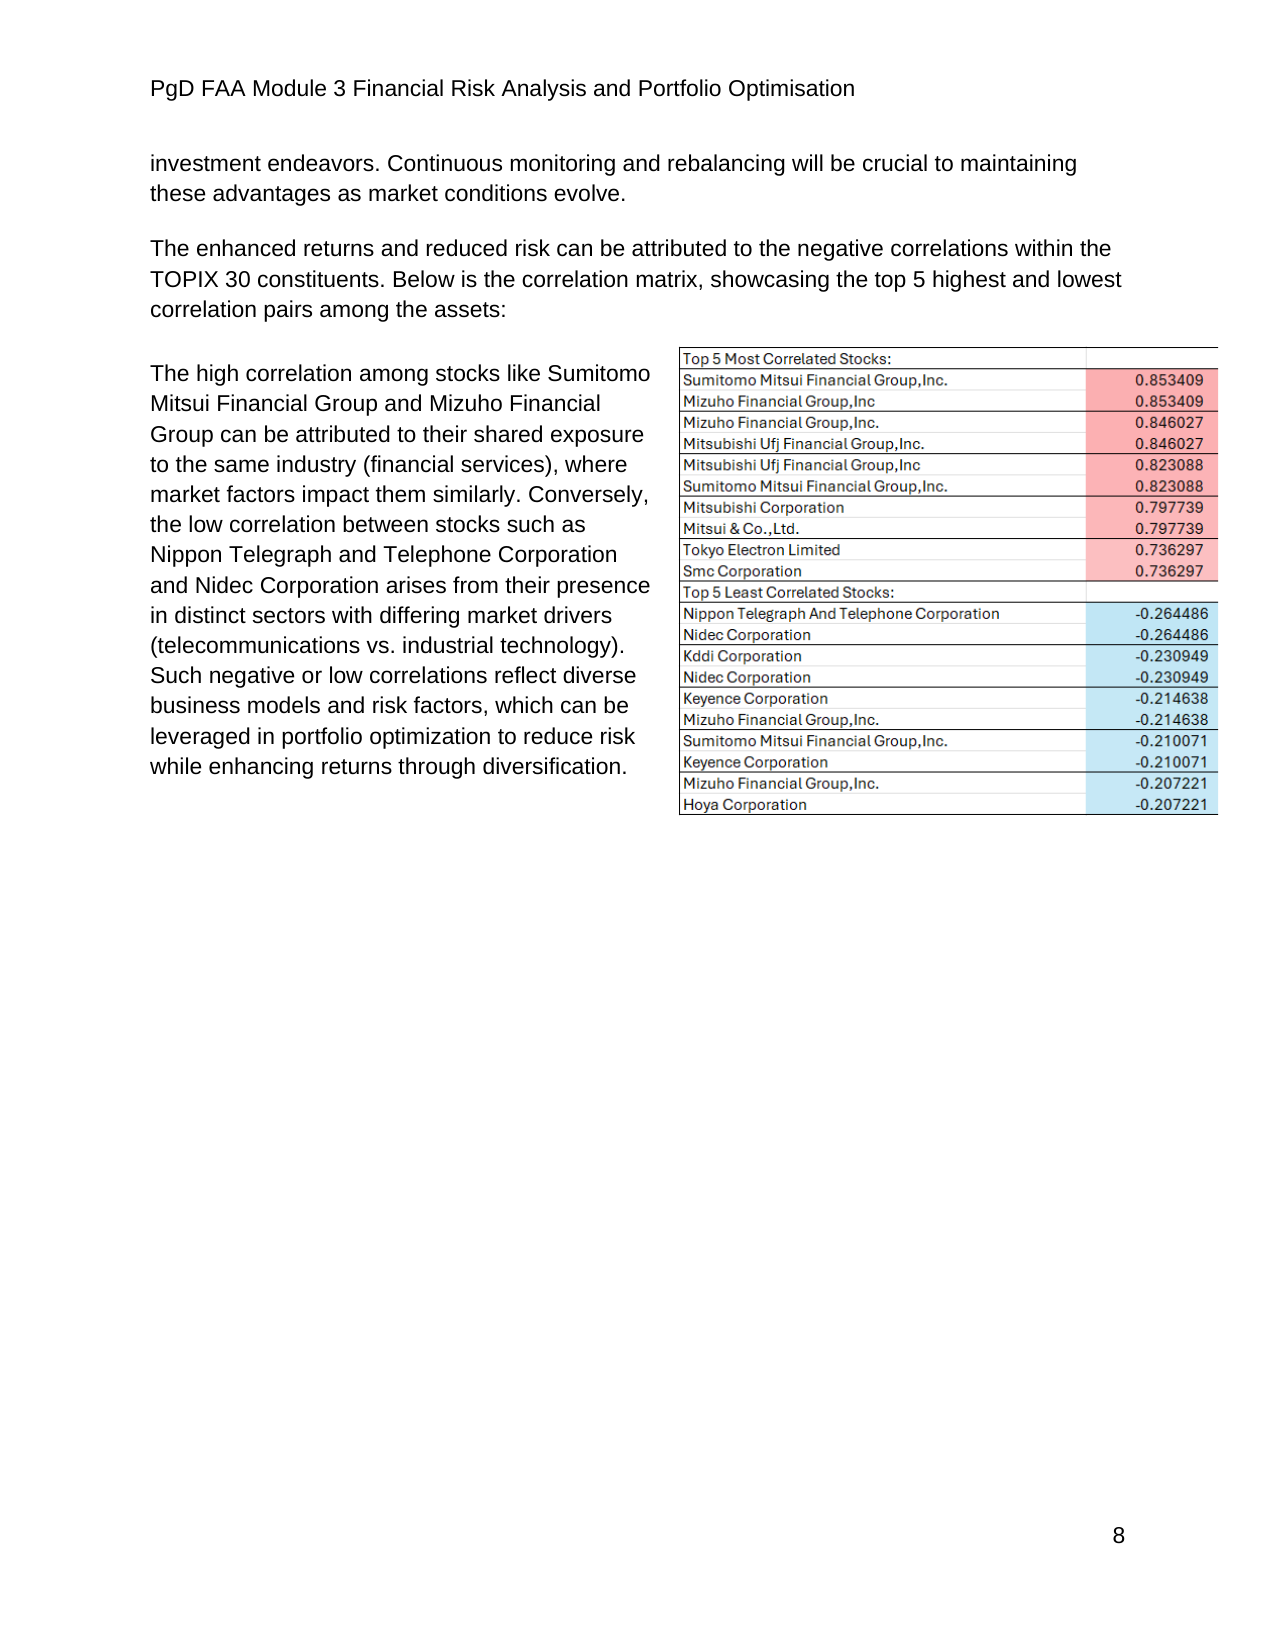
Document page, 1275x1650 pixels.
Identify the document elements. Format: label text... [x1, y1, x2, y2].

picture [677, 346, 1218, 815]
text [150, 150, 1125, 207]
text The high correlation among stocks like Sumitomo Mitsui Financial Group and Mizuho Financial Group can be attributed to their shared exposure to the same industry (financial services), where market factors impact them similarly. Conversely, the low correlation between stocks such as Nippon Telegraph and Telephone Corporation and Nidec Corporation arises from their presence in distinct sectors with differing market drivers (telecommunications vs. industrial technology). Such negative or low correlations reflect diverse business models and risk factors, which can be leveraged in portfolio optimization to reduce risk while enhancing returns through diversification. [150, 360, 677, 779]
text The enhanced returns and reduced risk can be attributed to the negative correlations within the TOPIX 30 constituents. Below is the correlation matrix, showcasing the top 5 highest and lowest correlation pairs among the assets: [150, 235, 1125, 322]
